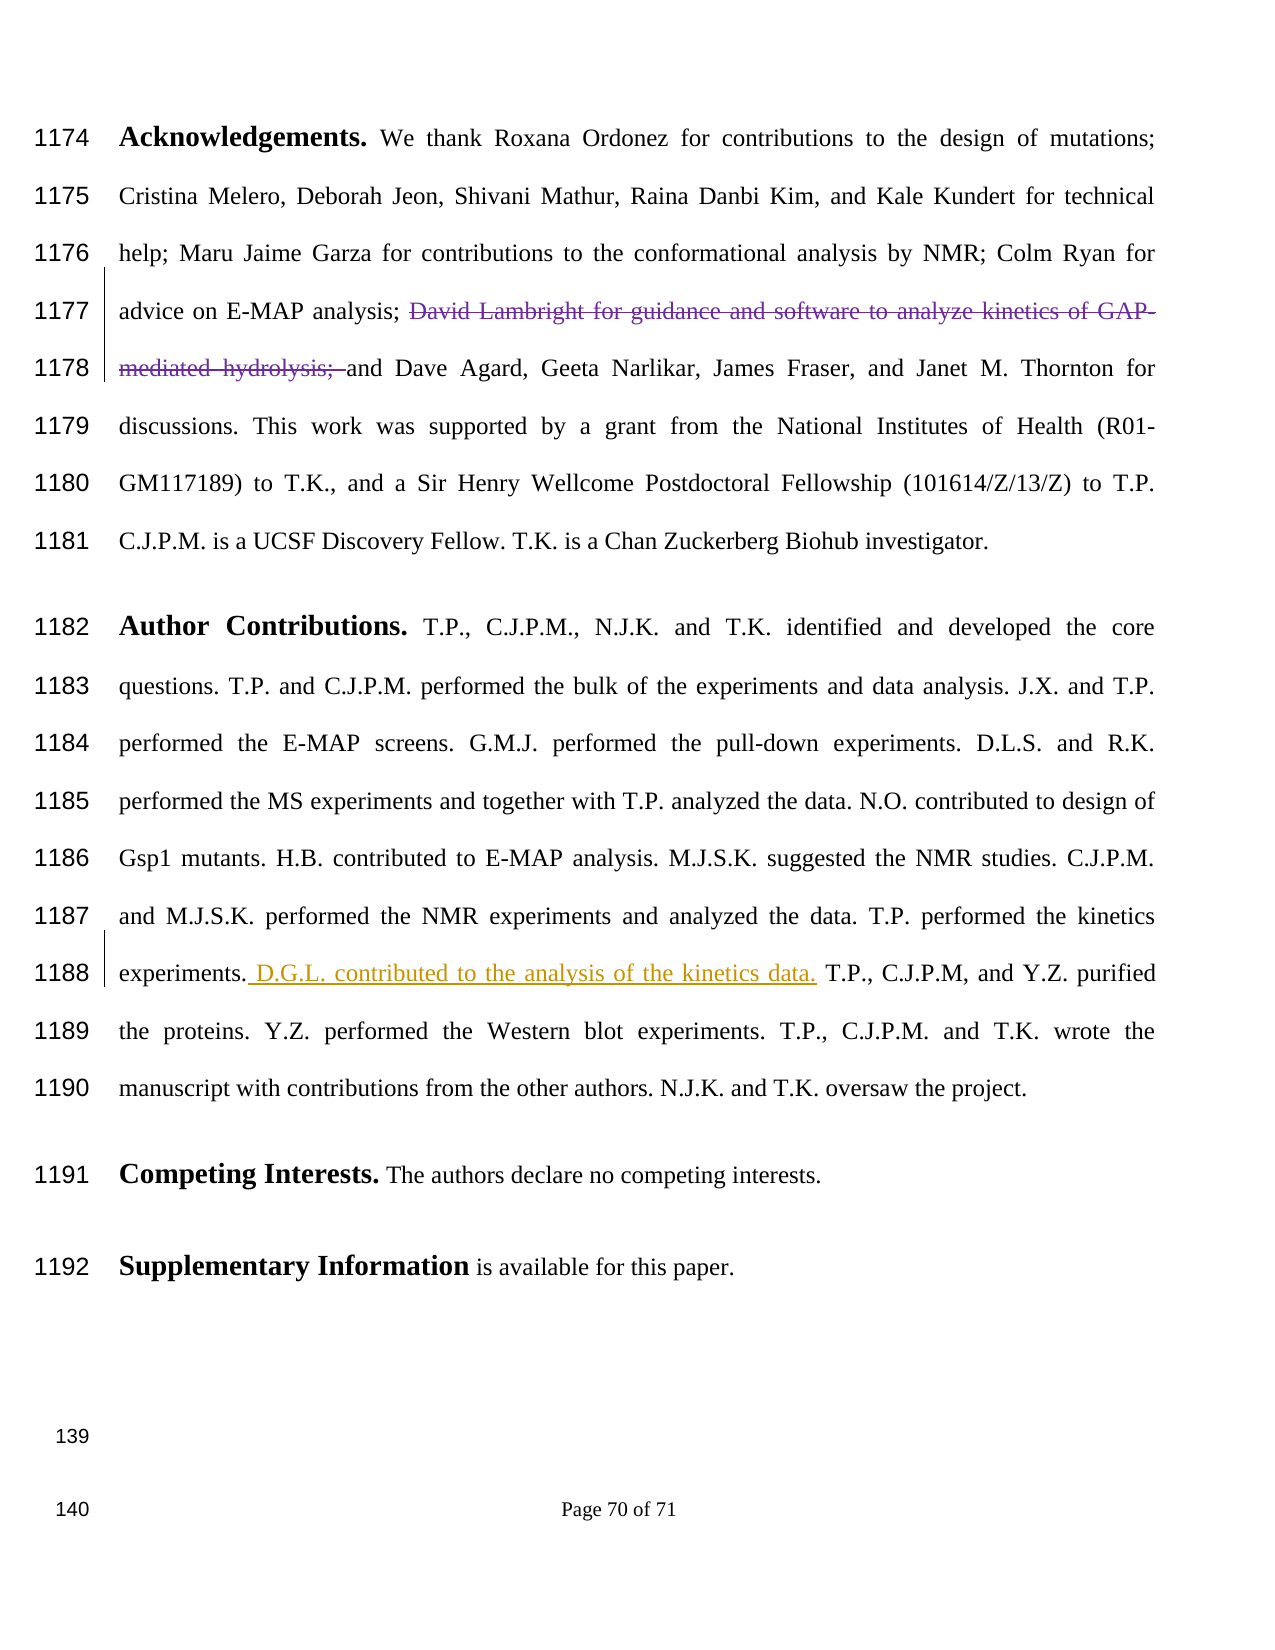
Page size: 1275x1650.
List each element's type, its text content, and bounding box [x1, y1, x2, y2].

text Competing Interests. The authors declare no competing interests. [119, 1156, 1156, 1189]
text Author Contributions. T.P., C.J.P.M., N.J.K. and T.K. identified and developed the core questions. T.P. and C.J.P.M. performed the bulk of the experiments and data analysis. J.X. and T.P. performed the E-MAP screens. G.M.J. performed the pull-down experiments. D.L.S. and R.K. performed the MS experiments and together with T.P. analyzed the data. N.O. contributed to design of Gsp1 mutants. H.B. contributed to E-MAP analysis. M.J.S.K. suggested the NMR studies. C.J.P.M. and M.J.S.K. performed the NMR experiments and analyzed the data. T.P. performed the kinetics experiments. T.P., C.J.P.M, and Y.Z. purified the proteins. Y.Z. performed the Western blot experiments. T.P., C.J.P.M. and T.K. wrote the manuscript with contributions from the other authors. N.J.K. and T.K. oversaw the project. [119, 608, 1156, 1102]
text Acknowledgements. We thank Roxana Ordonez for contributions to the design of mutations; Cristina Melero, Deborah Jeon, Shivani Mathur, Raina Danbi Kim, and Kale Kundert for technical help; Maru Jaime Garza for contributions to the conformational analysis by NMR; Colm Ryan for advice on E-MAP analysis; and Dave Agard, Geeta Narlikar, James Fraser, and Janet M. Thornton for discussions. This work was supported by a grant from the National Institutes of Health (R01-GM117189) to T.K., and a Sir Henry Wellcome Postdoctoral Fellowship (101614/Z/13/Z) to T.P. C.J.P.M. is a UCSF Discovery Fellow. T.K. is a Chan Zuckerberg Biohub investigator. [119, 119, 1156, 555]
text Supplementary Information is available for this paper. [119, 1248, 1156, 1281]
